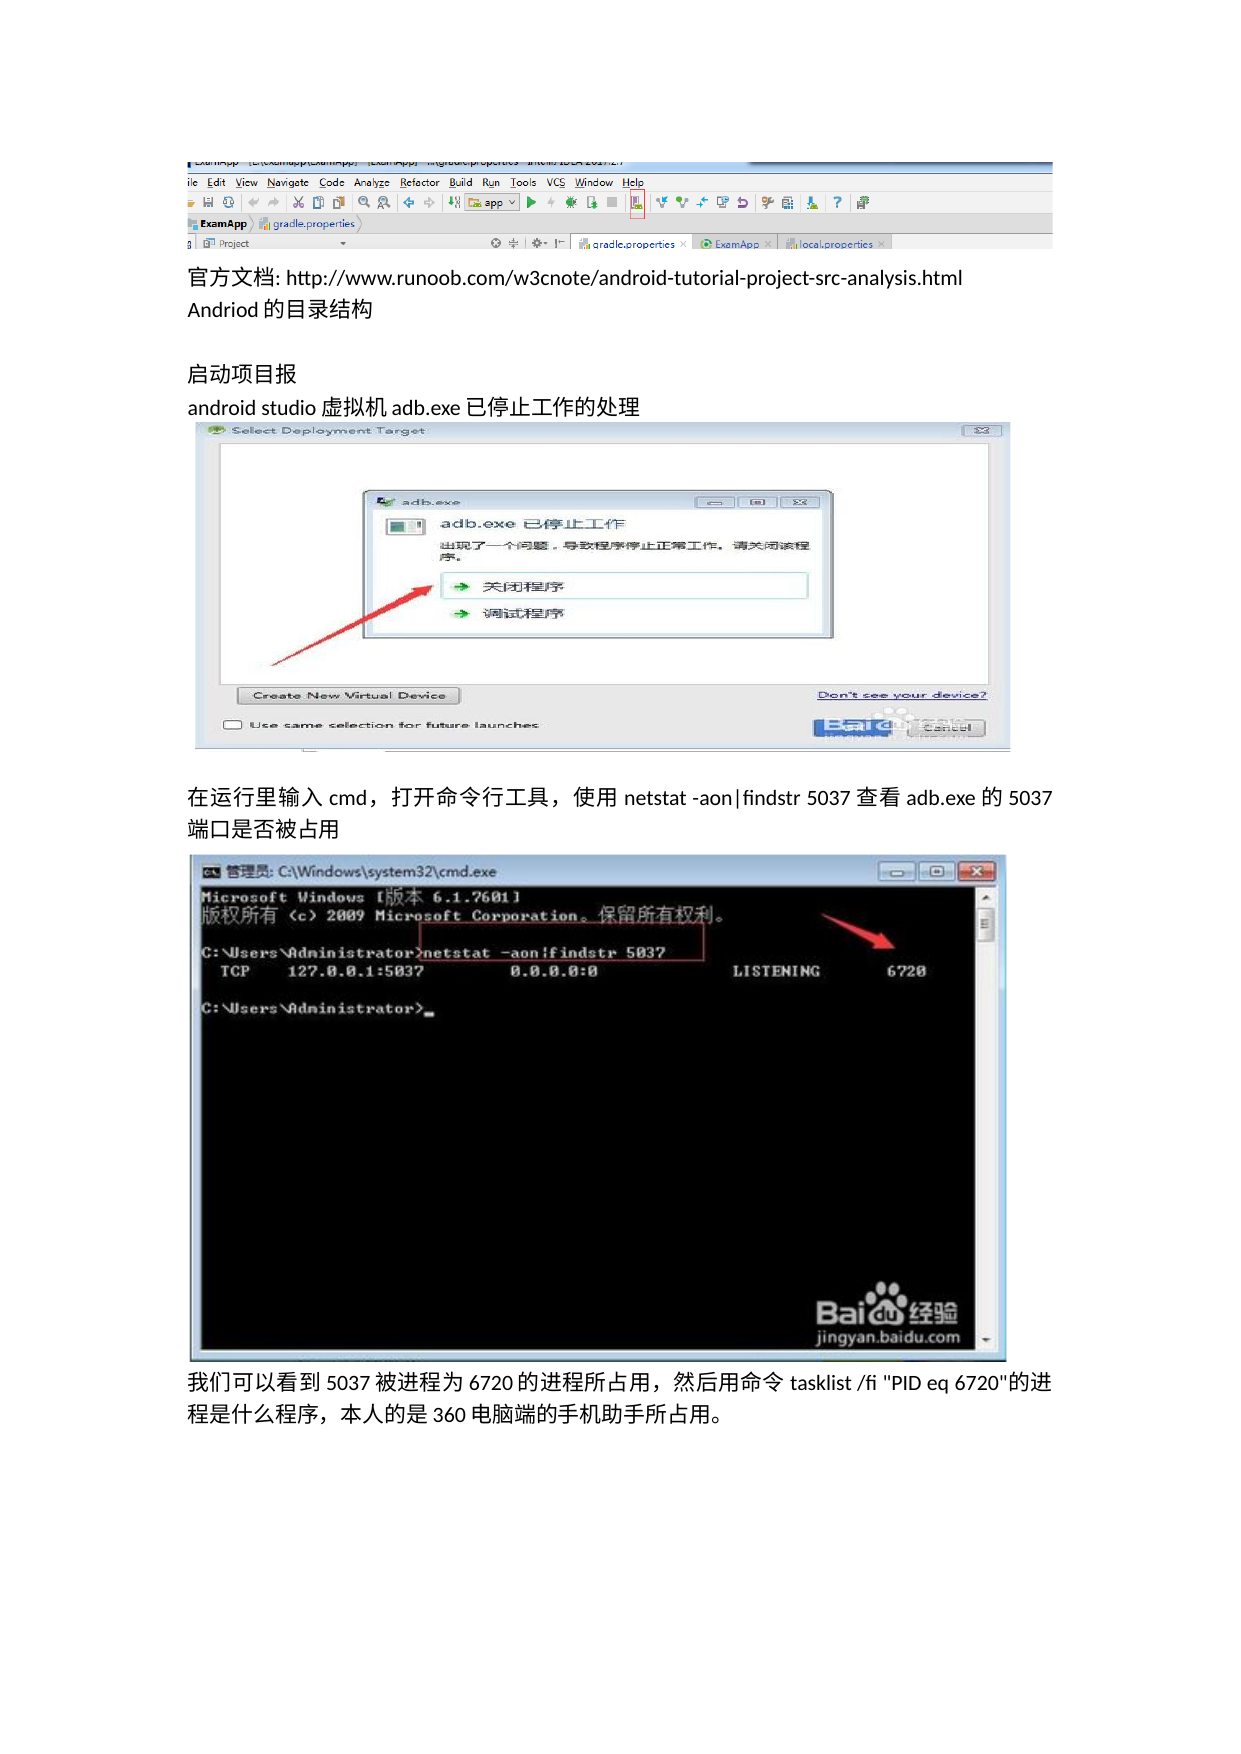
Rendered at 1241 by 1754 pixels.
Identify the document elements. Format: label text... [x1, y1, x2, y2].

text 在运行里输入cmd，打开命令行工具，使用netstat -aon|findstr 5037查看adb.exe的5037端口是否被占用 [187, 779, 1053, 844]
picture [187, 422, 1011, 754]
text 启动项目报 [187, 357, 1053, 389]
picture [187, 844, 1010, 1362]
picture [187, 162, 1053, 249]
text 我们可以看到5037被进程为6720的进程所占用，然后用命令tasklist /fi "PID eq 6720"的进程是什么程序，本人的是360电脑端的手机助手所占用。 [187, 1364, 1053, 1429]
text android studio 虚拟机adb.exe已停止工作的处理 [187, 389, 1053, 422]
text Andriod的目录结构 [187, 292, 1053, 324]
text 官方文档: http://www.runoob.com/w3cnote/android-tutorial-project-src-analysis.html [187, 259, 1053, 292]
